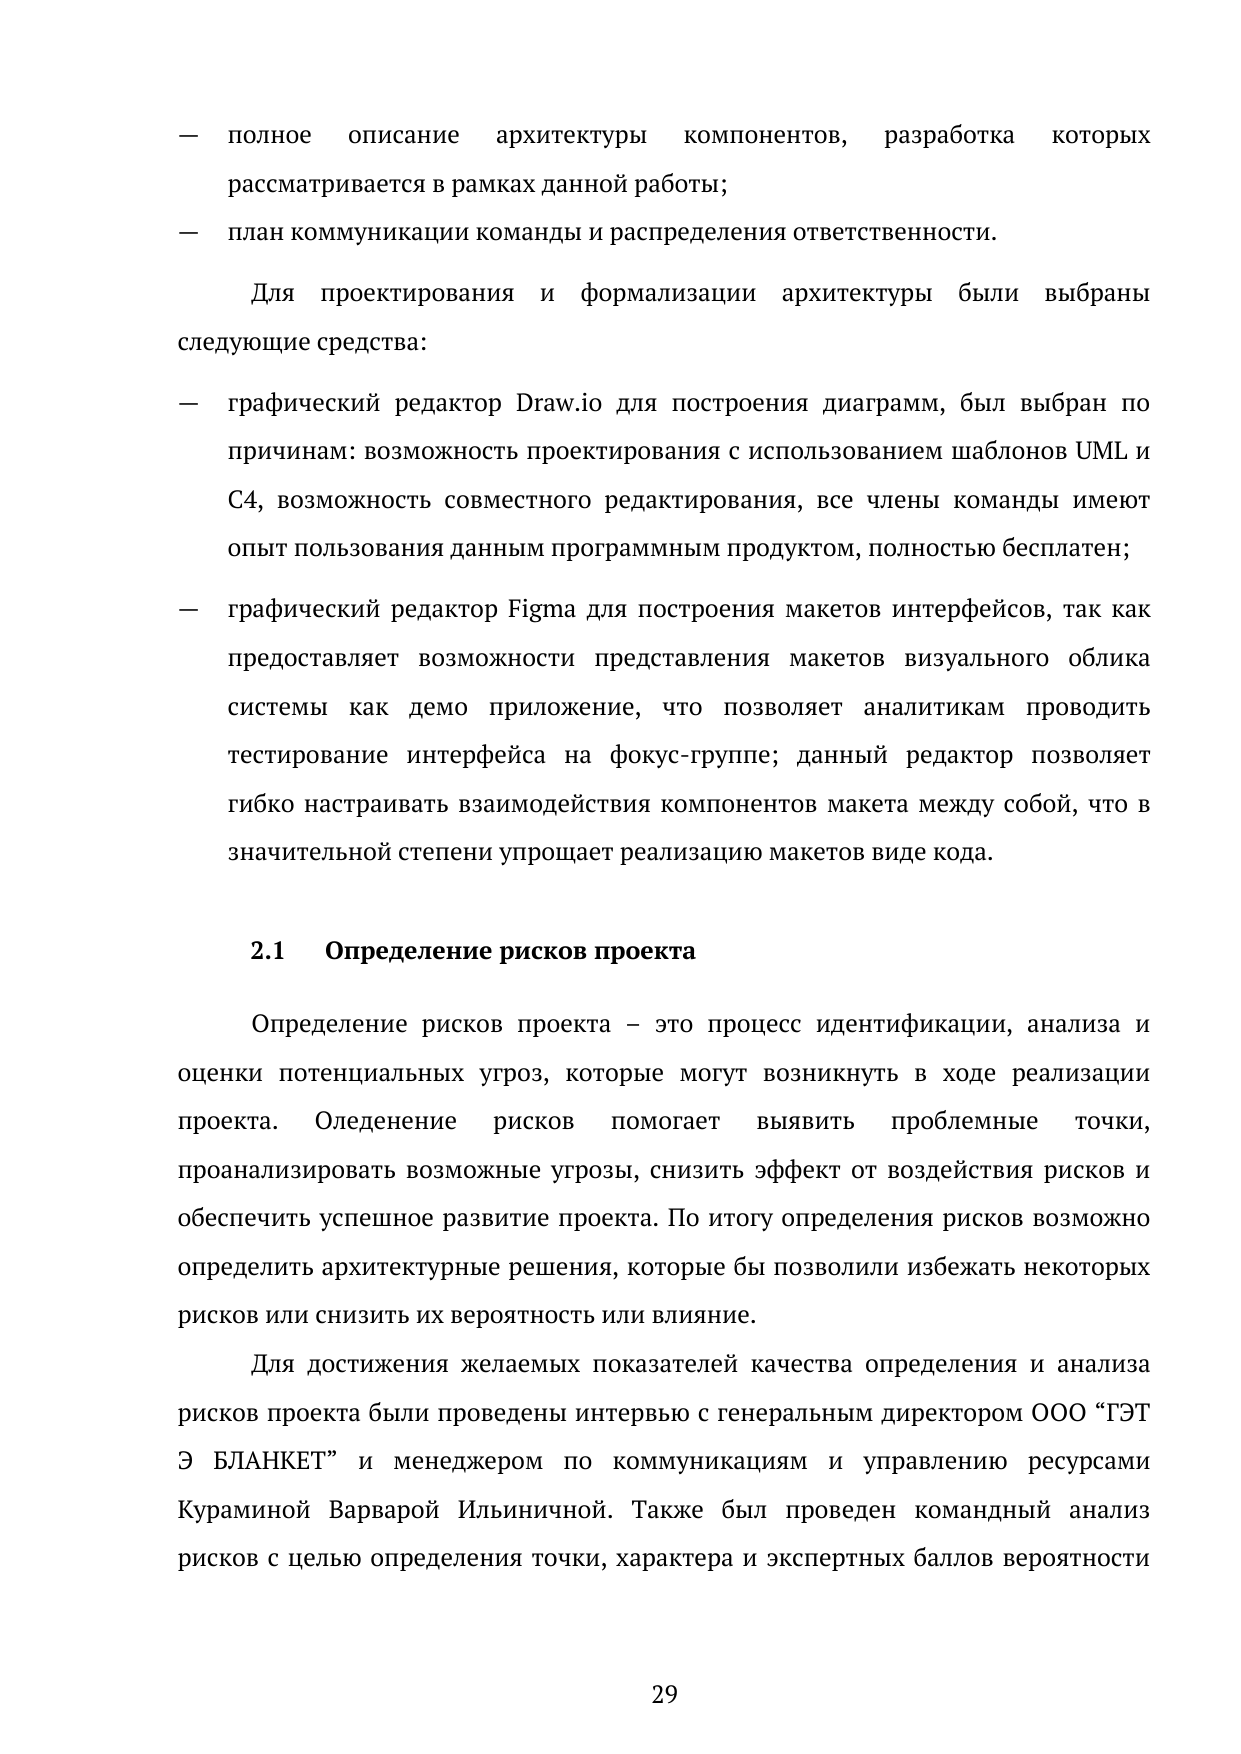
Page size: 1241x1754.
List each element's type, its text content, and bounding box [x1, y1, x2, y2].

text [177, 1347, 1152, 1574]
subtitle Определение рисков проекта [250, 934, 1152, 966]
list полное описание архитектуры компонентов, разработка которых рассматривается в рамках данной работы; [177, 118, 1152, 199]
text Определение рисков проекта – это процесс идентификации, анализа и оценки потенциальных угроз, которые могут возникнуть в ходе реализации проекта. Оледенение рисков помогает выявить проблемные точки, проанализировать возможные угрозы, снизить эффект от воздействия рисков и обеспечить успешное развитие проекта. По итогу определения рисков возможно определить архитектурные решения, которые бы позволили избежать некоторых рисков или снизить их вероятность или влияние. [177, 1007, 1152, 1331]
text Для проектирования и формализации архитектуры были выбраны следующие средства: [177, 276, 1152, 357]
list графический редактор Draw.io для построения диаграмм, был выбран по причинам: возможность проектирования с использованием шаблонов UML и C4, возможность совместного редактирования, все члены команды имеют опыт пользования данным программным продуктом, полностью бесплатен; [177, 386, 1152, 564]
list план коммуникации команды и распределения ответственности. [177, 215, 1152, 248]
list графический редактор Figma для построения макетов интерфейсов, так как предоставляет возможности представления макетов визуального облика системы как демо приложение, что позволяет аналитикам проводить тестирование интерфейса на фокус-группе; данный редактор позволяет гибко настраивать взаимодействия компонентов макета между собой, что в значительной степени упрощает реализацию макетов виде кода. [177, 592, 1152, 868]
